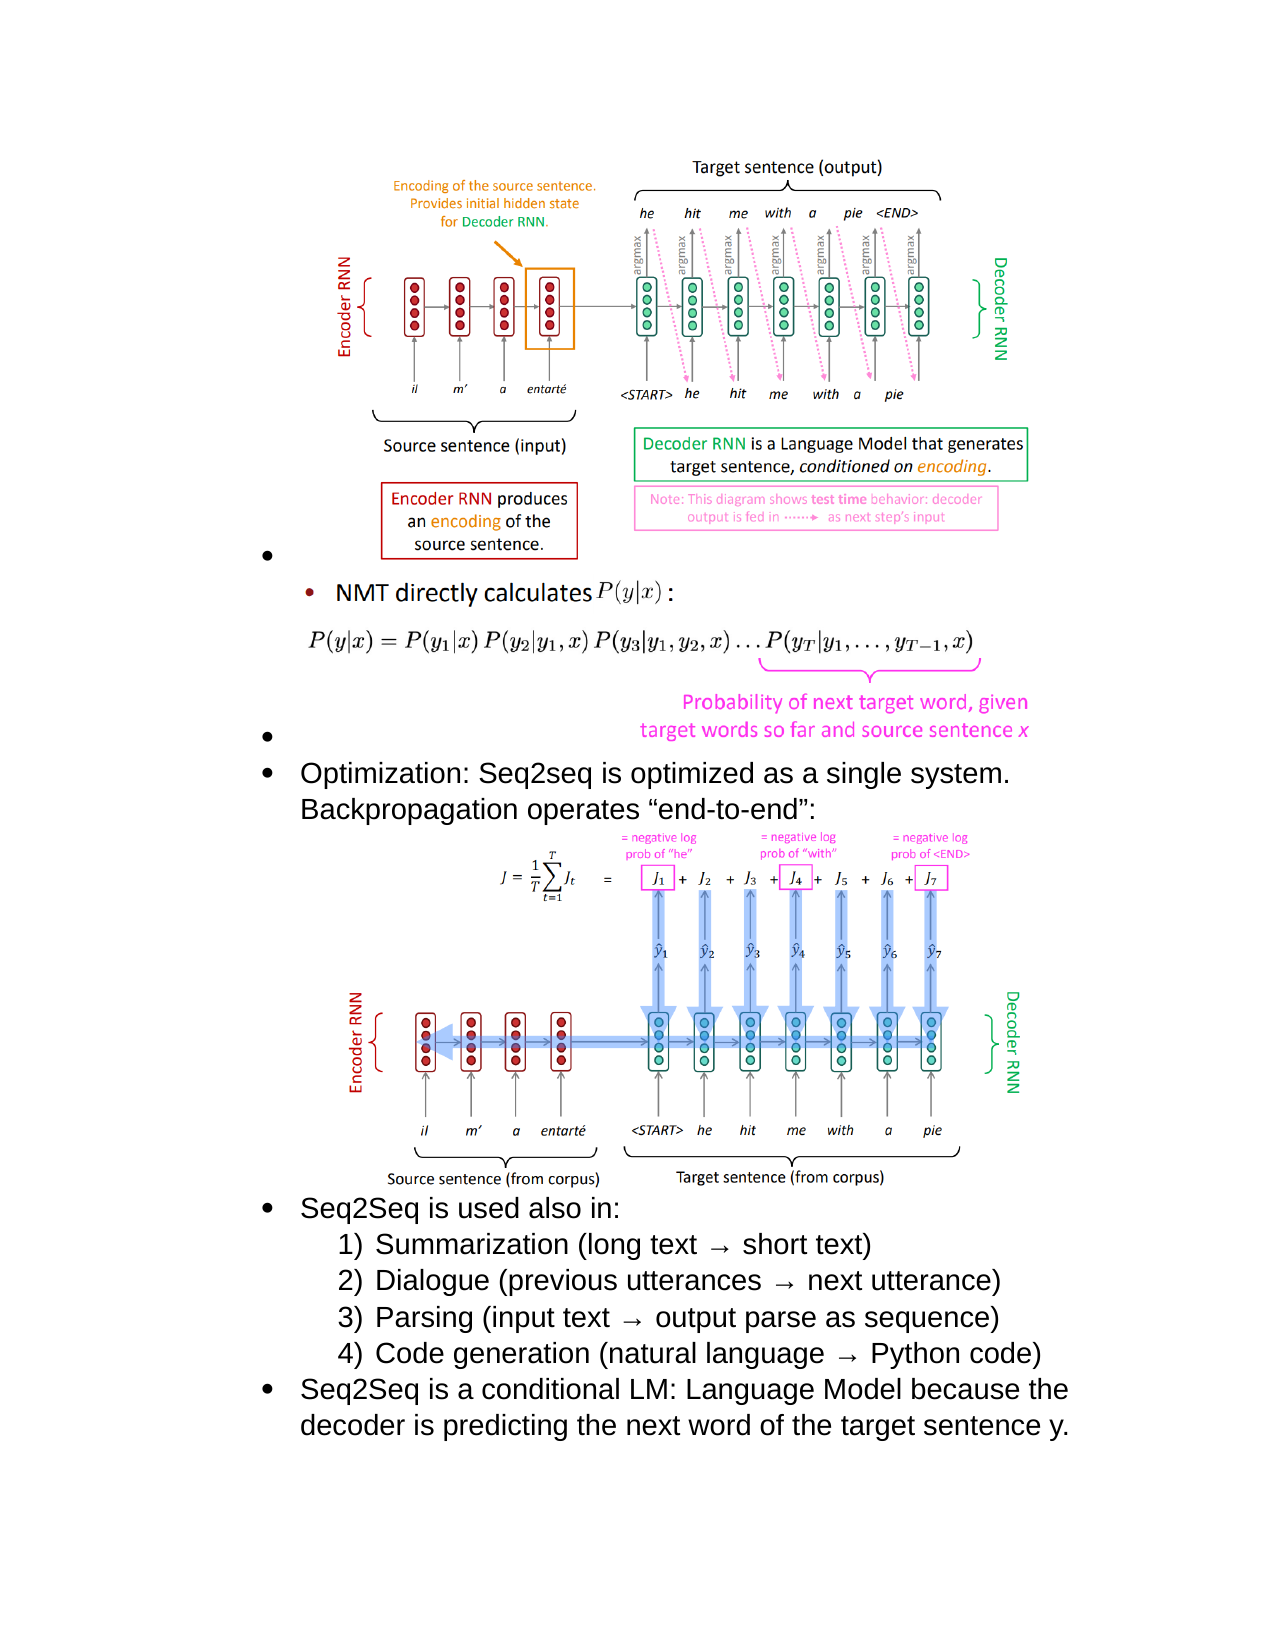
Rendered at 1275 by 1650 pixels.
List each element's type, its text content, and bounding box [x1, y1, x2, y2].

list Code generation (natural language → Python code) [337, 1336, 1125, 1369]
picture [300, 828, 1033, 1189]
picture [300, 574, 1038, 748]
list Summarization (long text → short text) [337, 1227, 1125, 1261]
list Seq2Seq is used also in: [262, 1191, 1125, 1225]
list Optimization: Seq2seq is optimized as a single system. Backpropagation operates “end-to-end”: [262, 756, 1125, 826]
list Dialogue (previous utterances → next utterance) [337, 1263, 1125, 1297]
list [262, 1372, 1125, 1442]
list Parsing (input text → output parse as sequence) [337, 1299, 1125, 1333]
picture [300, 150, 1048, 566]
